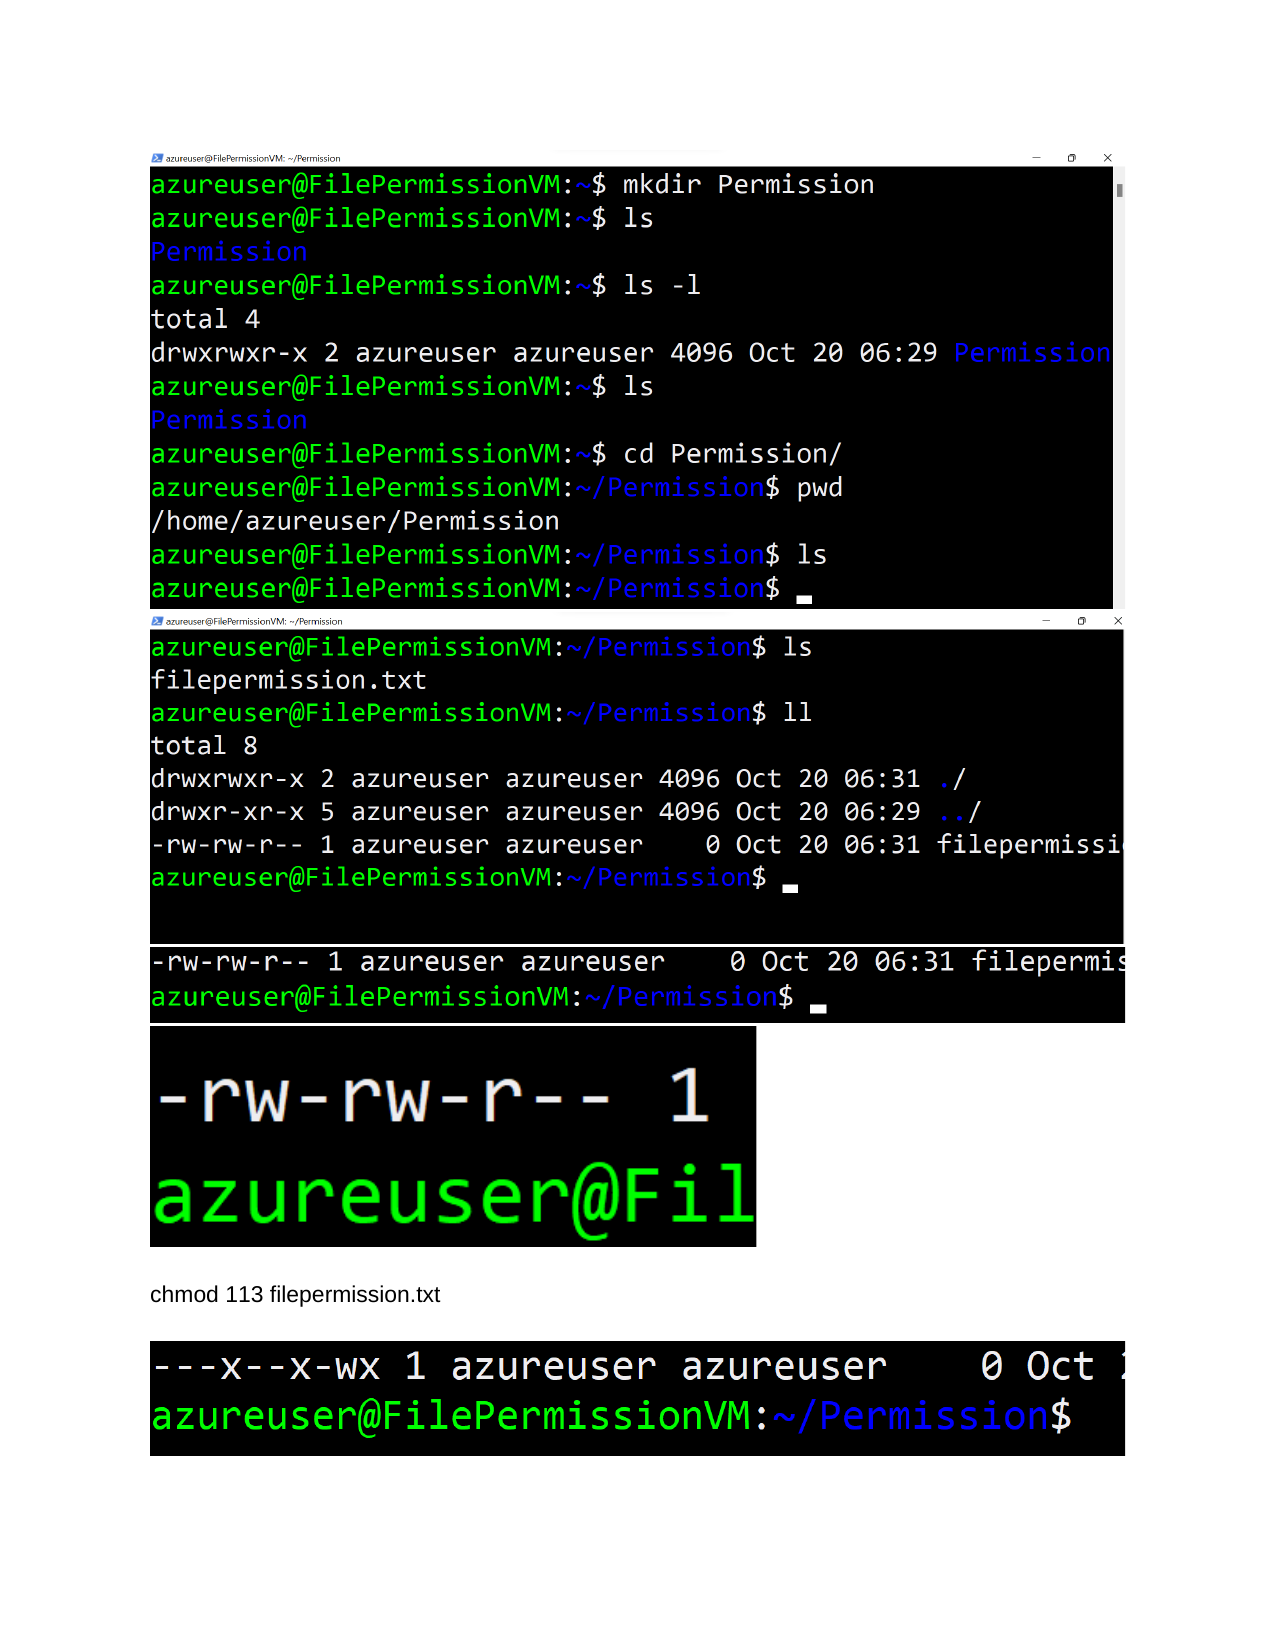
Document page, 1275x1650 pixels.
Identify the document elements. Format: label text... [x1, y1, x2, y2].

text chmod 113 filepermission.txt [150, 1281, 1125, 1307]
picture [150, 947, 1125, 1023]
picture [150, 1026, 757, 1247]
picture [150, 612, 1125, 944]
picture [150, 150, 1125, 609]
picture [150, 1341, 1125, 1456]
